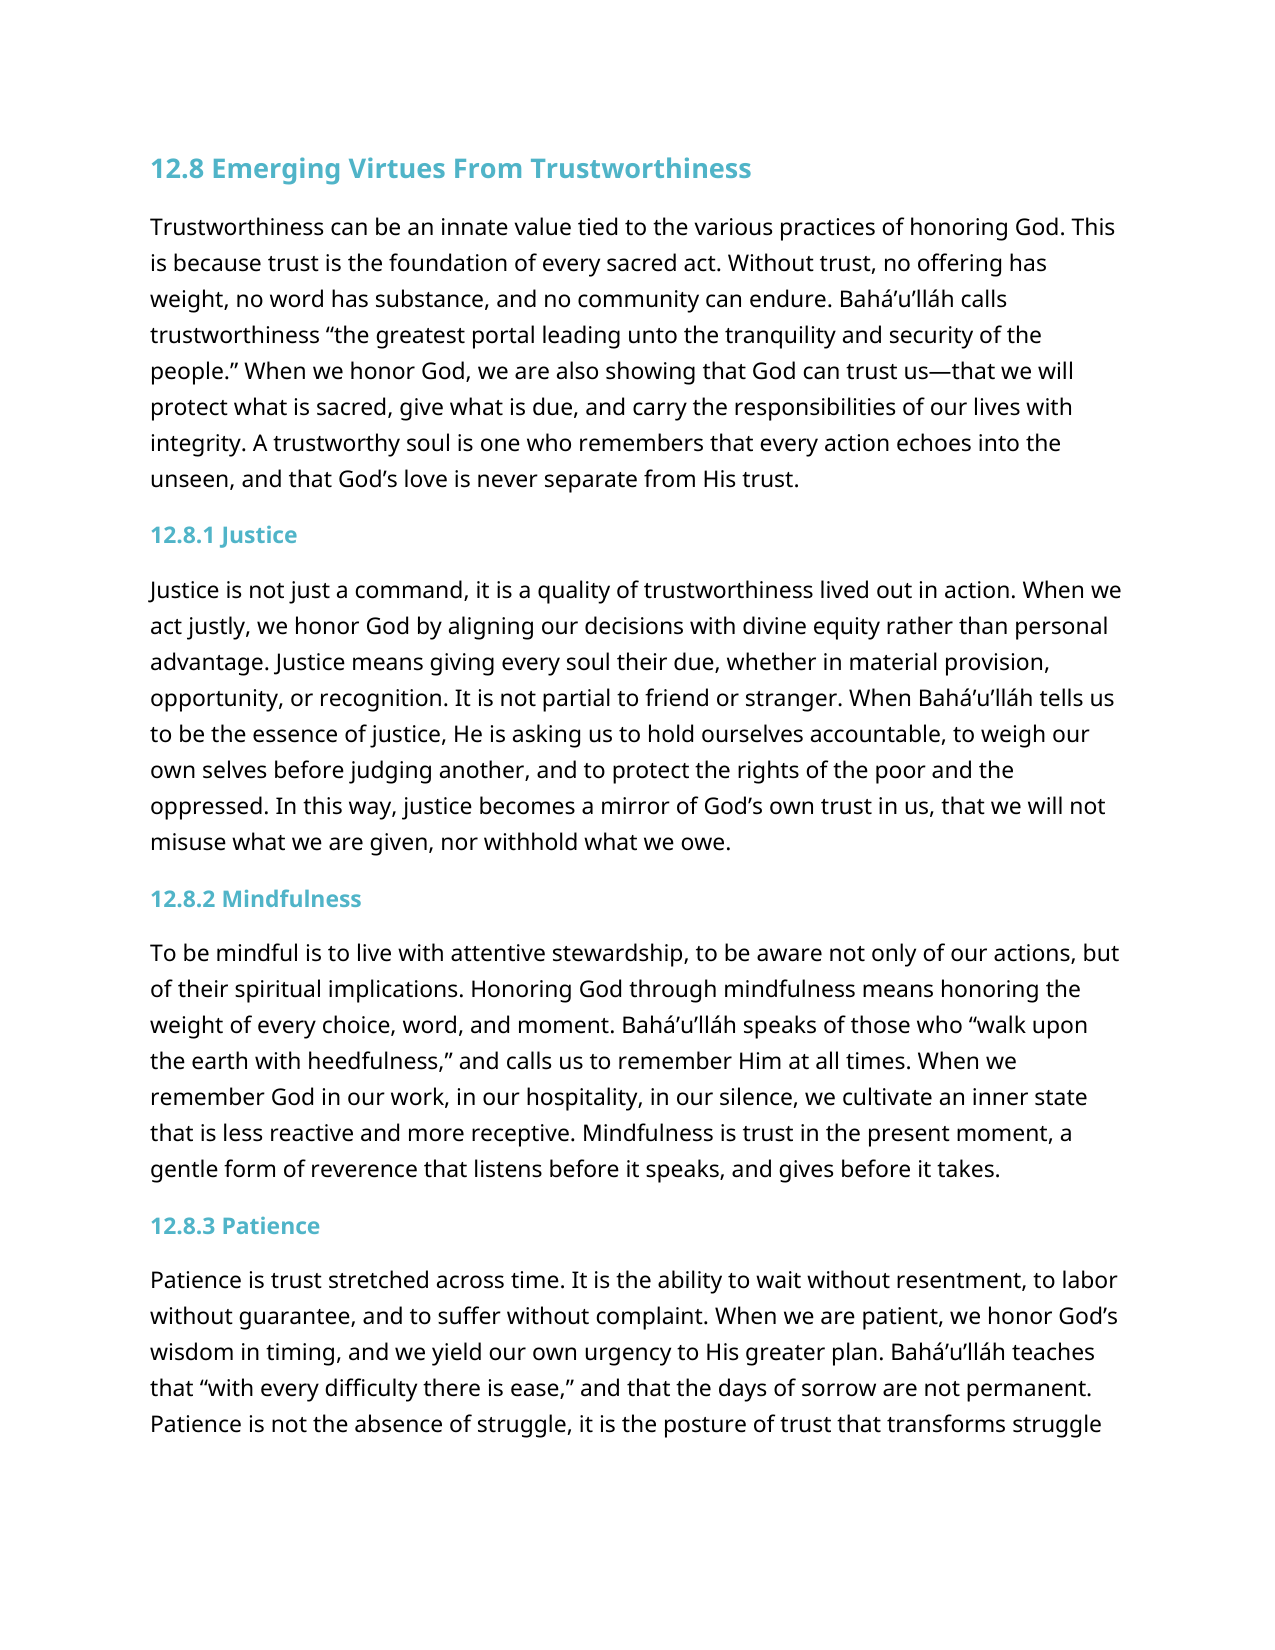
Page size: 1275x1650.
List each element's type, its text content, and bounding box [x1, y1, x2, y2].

subtitle 12.8 Emerging Virtues From Trustworthiness [150, 150, 1125, 187]
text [150, 1264, 1125, 1439]
subtitle 12.8.2 Mindfulness [150, 882, 1125, 914]
text To be mindful is to live with attentive stewardship, to be aware not only of our actions, but of their spiritual implications. Honoring God through mindfulness means honoring the weight of every choice, word, and moment. Bahá’u’lláh speaks of those who “walk upon the earth with heedfulness,” and calls us to remember Him at all times. When we remember God in our work, in our hospitality, in our silence, we cultivate an inner state that is less reactive and more receptive. Mindfulness is trust in the present moment, a gentle form of reverence that listens before it speaks, and gives before it takes. [150, 937, 1125, 1184]
text Trustworthiness can be an innate value tied to the various practices of honoring God. This is because trust is the foundation of every sacred act. Without trust, no offering has weight, no word has substance, and no community can endure. Bahá’u’lláh calls trustworthiness “the greatest portal leading unto the tranquility and security of the people.” When we honor God, we are also showing that God can trust us—that we will protect what is sacred, give what is due, and carry the responsibilities of our lives with integrity. A trustworthy soul is one who remembers that every action echoes into the unseen, and that God’s love is never separate from His trust. [150, 211, 1125, 494]
subtitle 12.8.3 Patience [150, 1209, 1125, 1241]
subtitle 12.8.1 Justice [150, 519, 1125, 551]
text Justice is not just a command, it is a quality of trustworthiness lived out in action. When we act justly, we honor God by aligning our decisions with divine equity rather than personal advantage. Justice means giving every soul their due, whether in material provision, opportunity, or recognition. It is not partial to friend or stranger. When Bahá’u’lláh tells us to be the essence of justice, He is asking us to hold ourselves accountable, to weigh our own selves before judging another, and to protect the rights of the poor and the oppressed. In this way, justice becomes a mirror of God’s own trust in us, that we will not misuse what we are given, nor withhold what we owe. [150, 574, 1125, 857]
